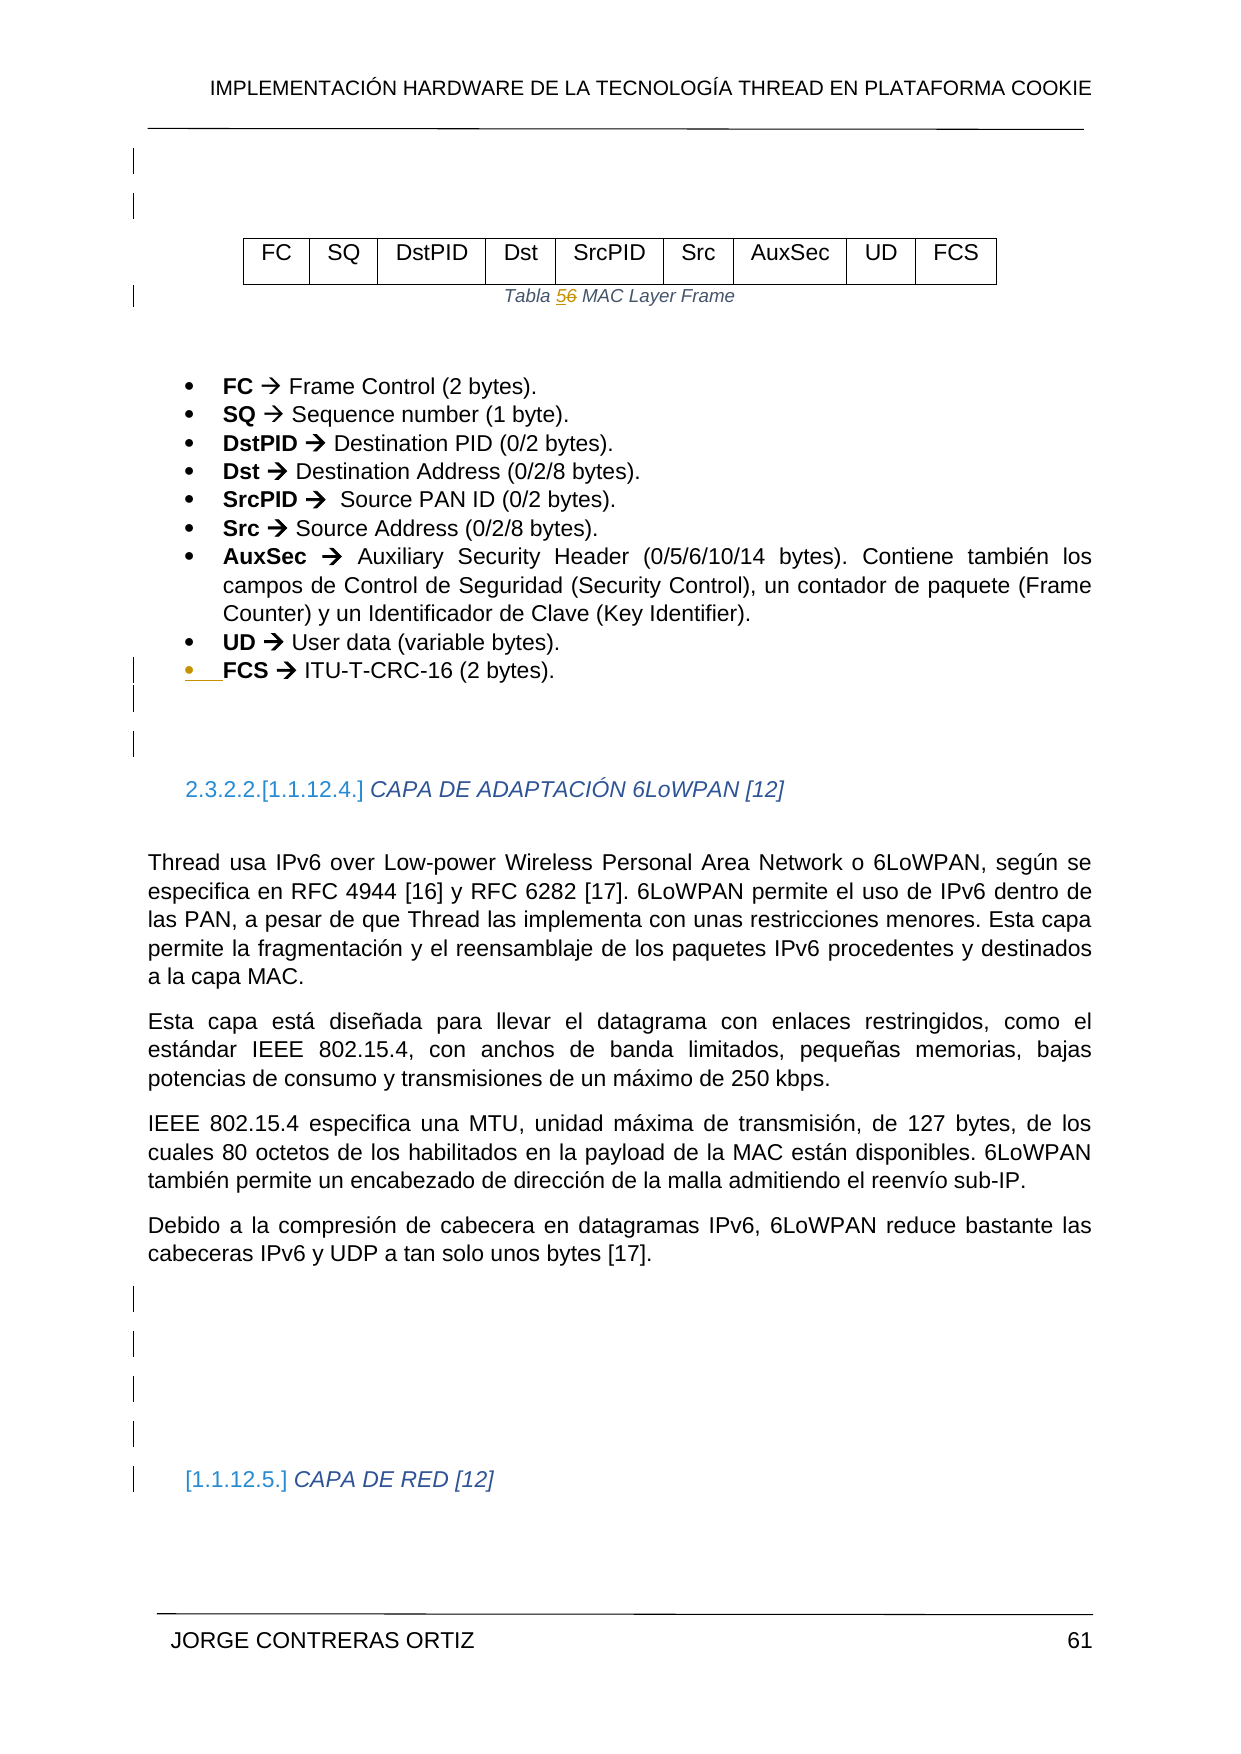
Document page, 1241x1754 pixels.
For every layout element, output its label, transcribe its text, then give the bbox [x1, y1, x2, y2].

text Debido a la compresión de cabecera en datagramas IPv6, 6LoWPAN reduce bastante las cabeceras IPv6 y UDP a tan solo unos bytes [17]. [148, 1212, 1092, 1267]
text Esta capa está diseñada para llevar el datagrama con enlaces restringidos, como el estándar IEEE 802.15.4, con anchos de banda limitados, pequeñas memorias, bajas potencias de consumo y transmisiones de un máximo de 250 kbps. [148, 1008, 1092, 1091]
table_header SQ [310, 239, 377, 284]
list Src Source Address (0/2/8 bytes). [185, 515, 1092, 541]
table_header FC [244, 239, 309, 284]
table_header DstPID [378, 239, 485, 284]
table_header UD [847, 239, 915, 284]
table_header FCS [916, 239, 996, 284]
list FC Frame Control (2 bytes). [185, 373, 1092, 399]
text Thread usa IPv6 over Low-power Wireless Personal Area Network o 6LoWPAN, según se especifica en RFC 4944 [16] y RFC 6282 [17]. 6LoWPAN permite el uso de IPv6 dentro de las PAN, a pesar de que Thread las implementa con unas restricciones menores. Esta capa permite la fragmentación y el reensamblaje de los paquetes IPv6 procedentes y destinados a la capa MAC. [148, 849, 1092, 989]
list UD User data (variable bytes). [185, 628, 1092, 655]
table_header Dst [486, 239, 555, 284]
table_header Src [664, 239, 733, 284]
table_header AuxSec [734, 239, 846, 284]
text Tabla MAC Layer Frame [148, 285, 1092, 307]
table_header SrcPID [556, 239, 663, 284]
list SQ Sequence number (1 byte). [185, 401, 1092, 427]
list Dst Destination Address (0/2/8 bytes). [185, 458, 1092, 484]
list AuxSec Auxiliary Security Header (0/5/6/10/14 bytes). Contiene también los campos de Control de Seguridad (Security Control), un contador de paquete (Frame Counter) y un Identificador de Clave (Key Identifier). [185, 543, 1092, 626]
list DstPID Destination PID (0/2 bytes). [185, 429, 1092, 456]
list FCS ITU-T-CRC-16 (2 bytes). [185, 657, 1092, 683]
subtitle CAPA DE RED [12] [185, 1466, 1092, 1492]
text IEEE 802.15.4 especifica una MTU, unidad máxima de transmisión, de 127 bytes, de los cuales 80 octetos de los habilitados en la payload de la MAC están disponibles. 6LoWPAN también permite un encabezado de dirección de la malla admitiendo el reenvío sub-IP. [148, 1110, 1092, 1193]
subtitle CAPA DE ADAPTACIÓN 6LoWPAN [12] [185, 776, 1092, 802]
list SrcPID Source PAN ID (0/2 bytes). [185, 486, 1092, 513]
